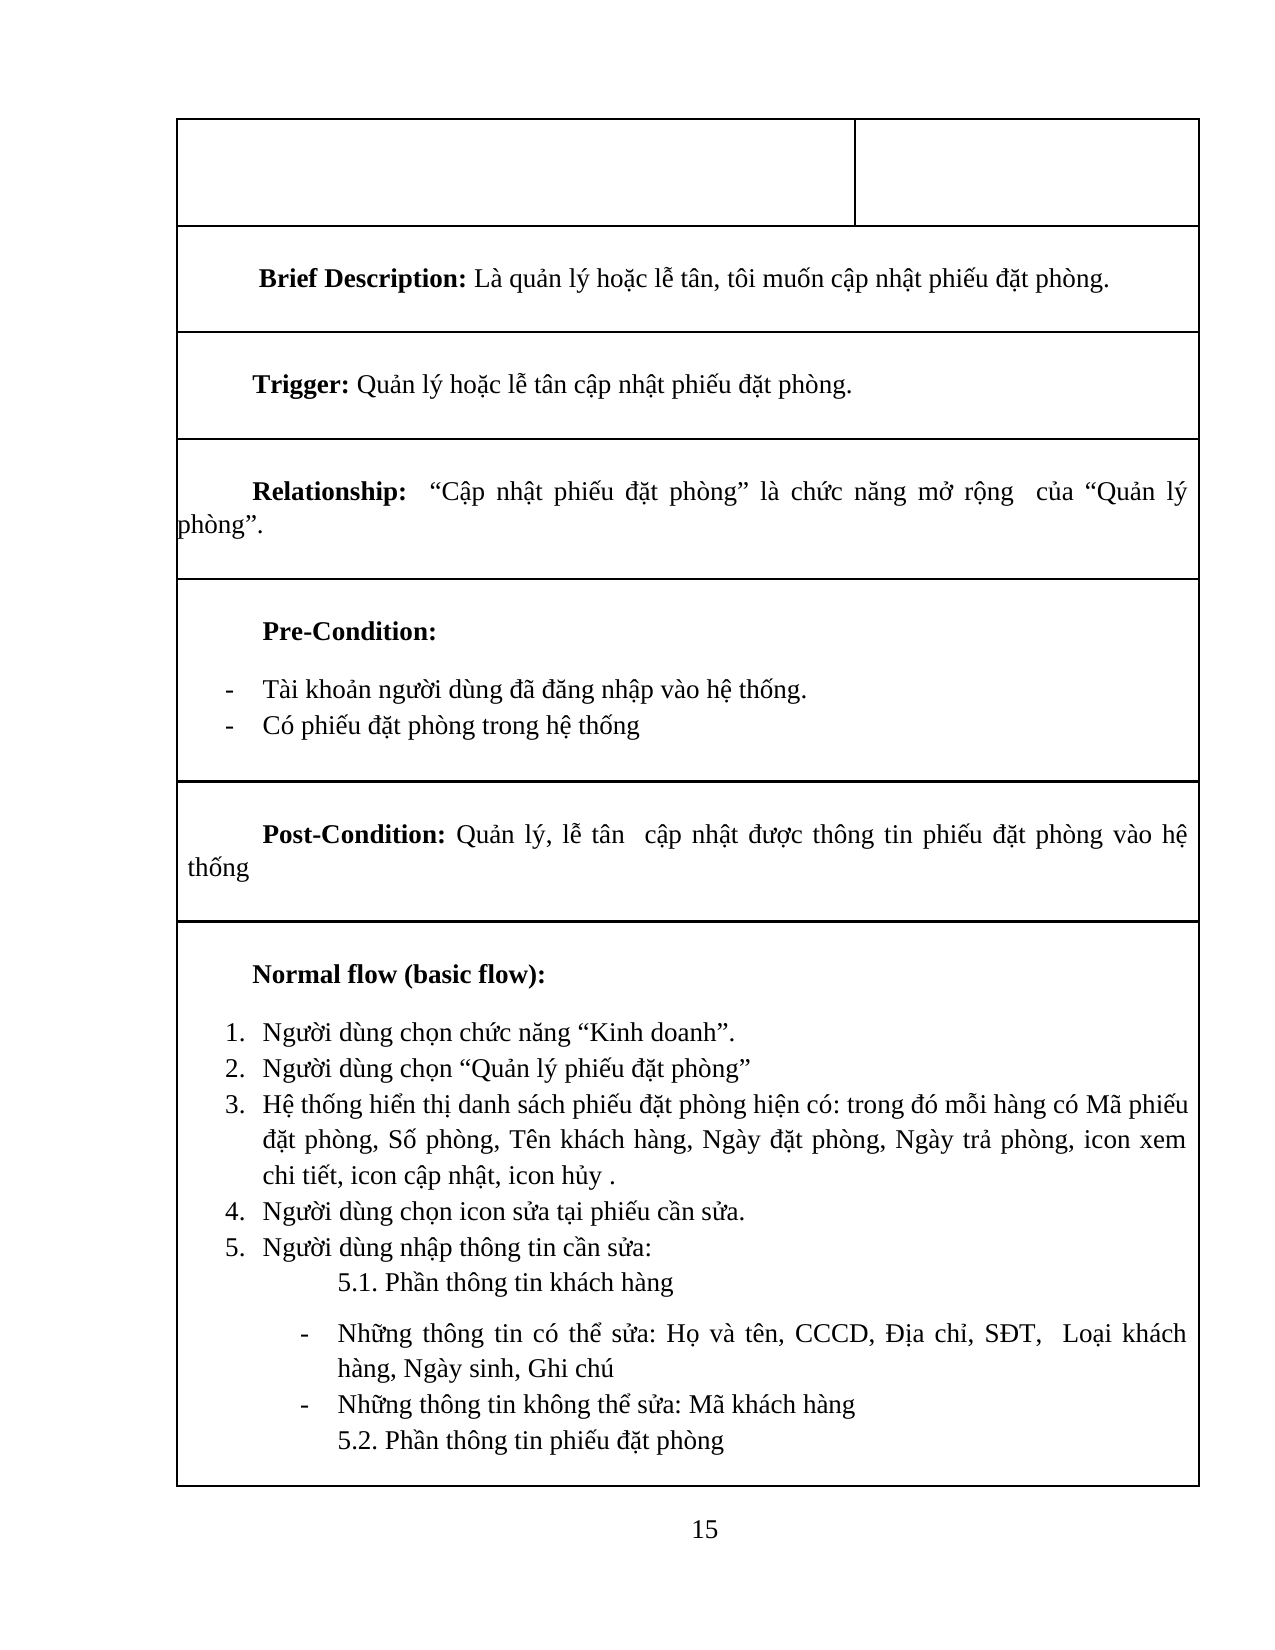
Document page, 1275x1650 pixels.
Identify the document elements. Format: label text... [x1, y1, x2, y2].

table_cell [178, 923, 1198, 1484]
table_cell Pre-Condition: Tài khoản người dùng đã đăng nhập vào hệ thống. Có phiếu đặt phòng trong hệ thống [178, 580, 1198, 780]
table_cell Trigger: Quản lý hoặc lễ tân cập nhật phiếu đặt phòng. [178, 333, 1198, 437]
table_cell Post-Condition: Quản lý, lễ tân cập nhật được thông tin phiếu đặt phòng vào hệ thống [178, 783, 1198, 920]
table_cell Relationship: “Cập nhật phiếu đặt phòng” là chức năng mở rộng của “Quản lý phòng”. [178, 440, 1198, 577]
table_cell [856, 120, 1198, 224]
table_cell Brief Description: Là quản lý hoặc lễ tân, tôi muốn cập nhật phiếu đặt phòng. [178, 227, 1198, 331]
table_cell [178, 120, 854, 224]
